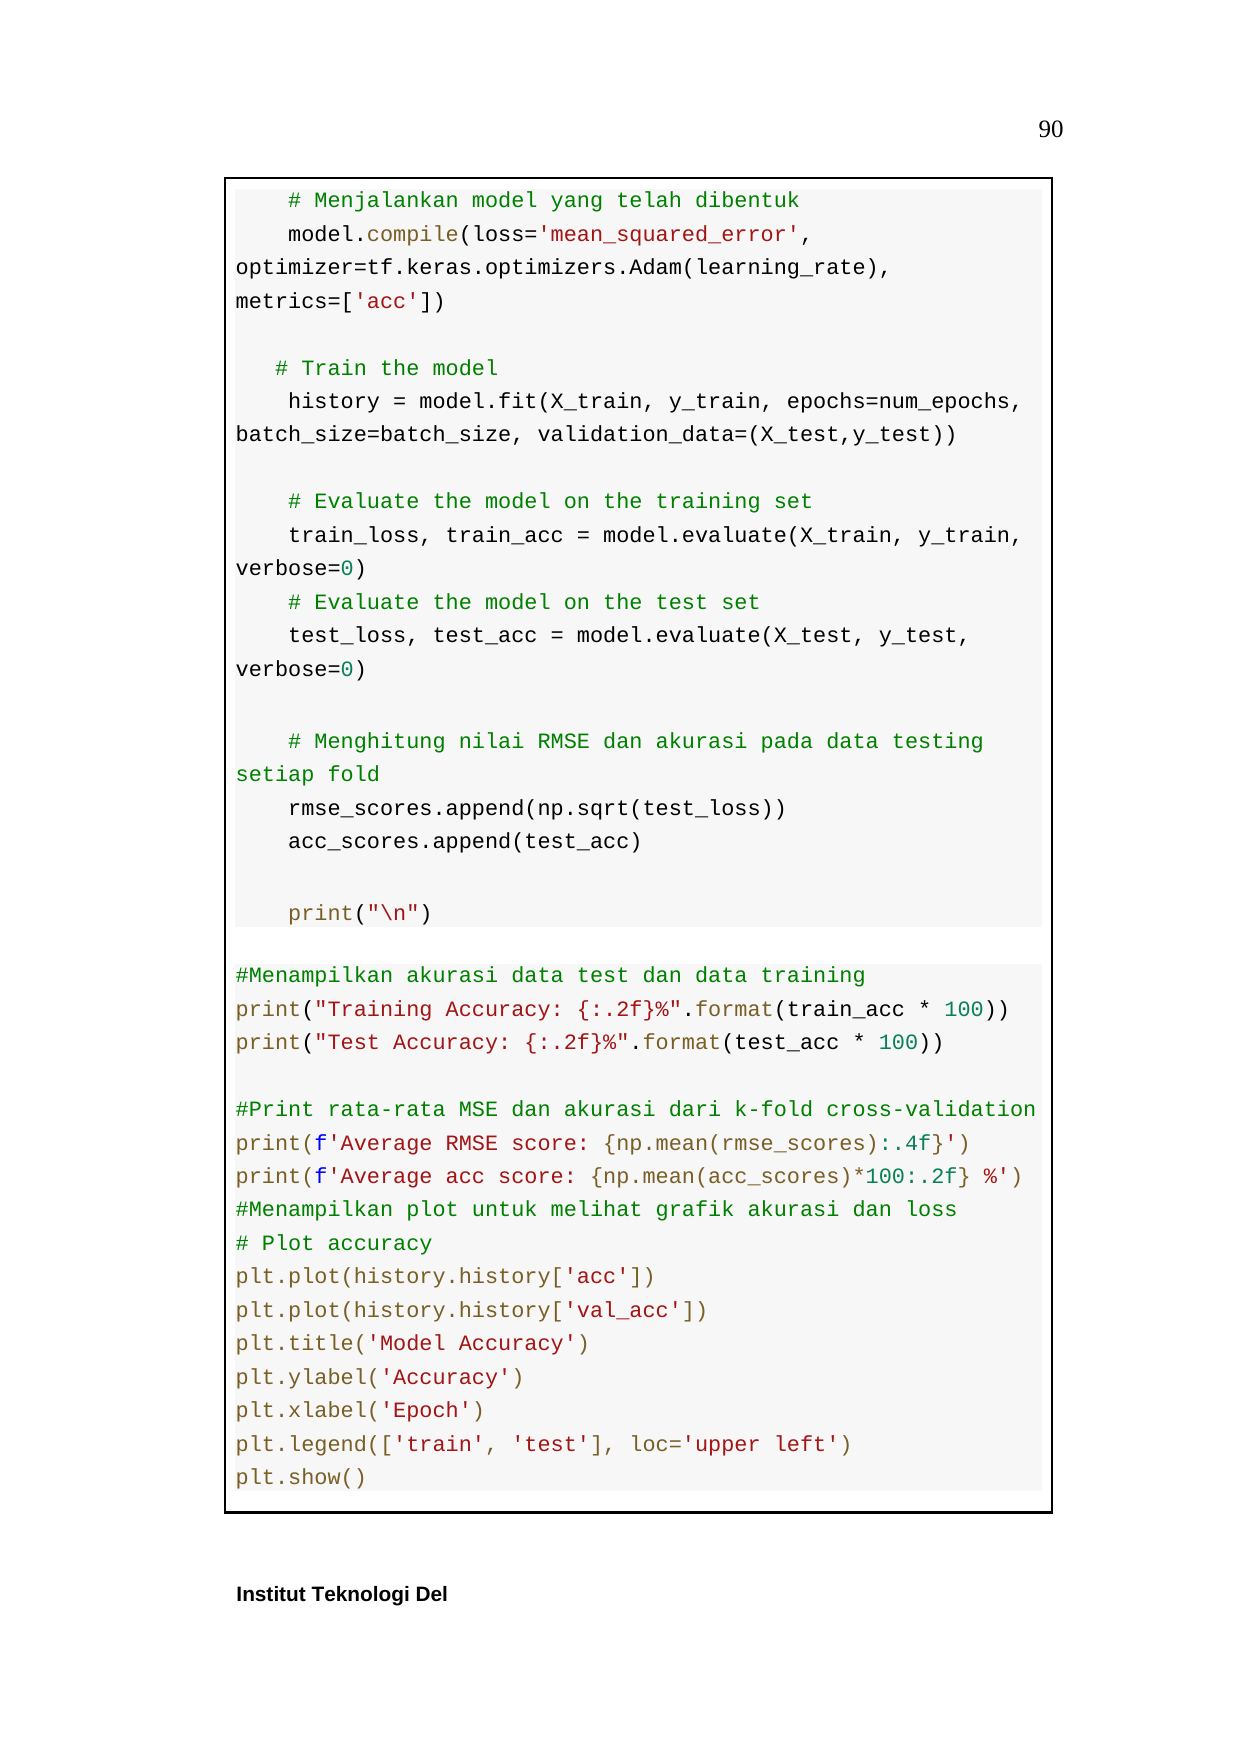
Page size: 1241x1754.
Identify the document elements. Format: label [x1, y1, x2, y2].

table_header [226, 179, 1051, 1511]
